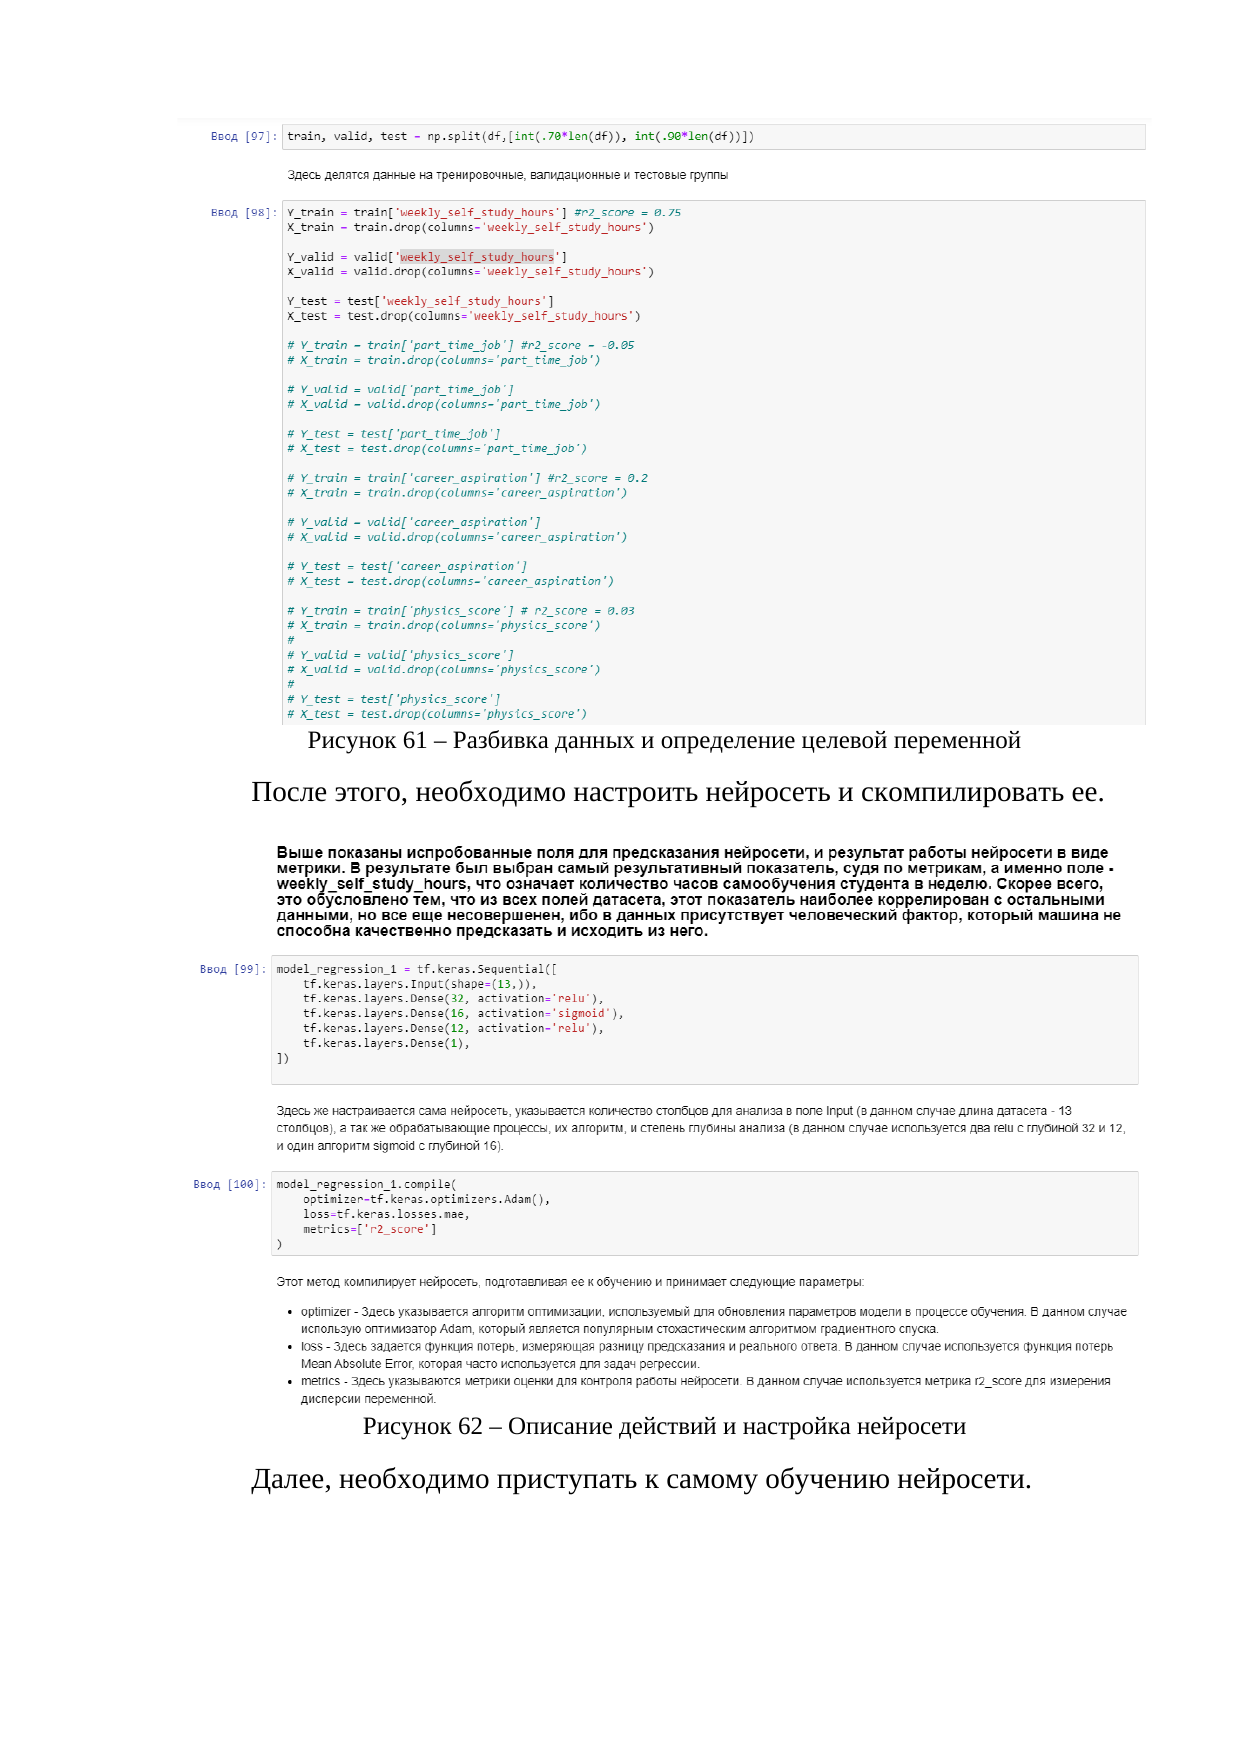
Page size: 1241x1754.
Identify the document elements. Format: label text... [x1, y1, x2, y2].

text Рисунок 61 – Разбивка данных и определение целевой переменной [177, 725, 1152, 754]
text После этого, необходимо настроить нейросеть и скомпилировать ее. [177, 774, 1152, 808]
text Рисунок 62 – Описание действий и настройка нейросети [177, 1412, 1152, 1440]
picture [177, 118, 1152, 725]
text Далее, необходимо приступать к самому обучению нейросети. [177, 1461, 1152, 1494]
picture [177, 825, 1152, 1412]
